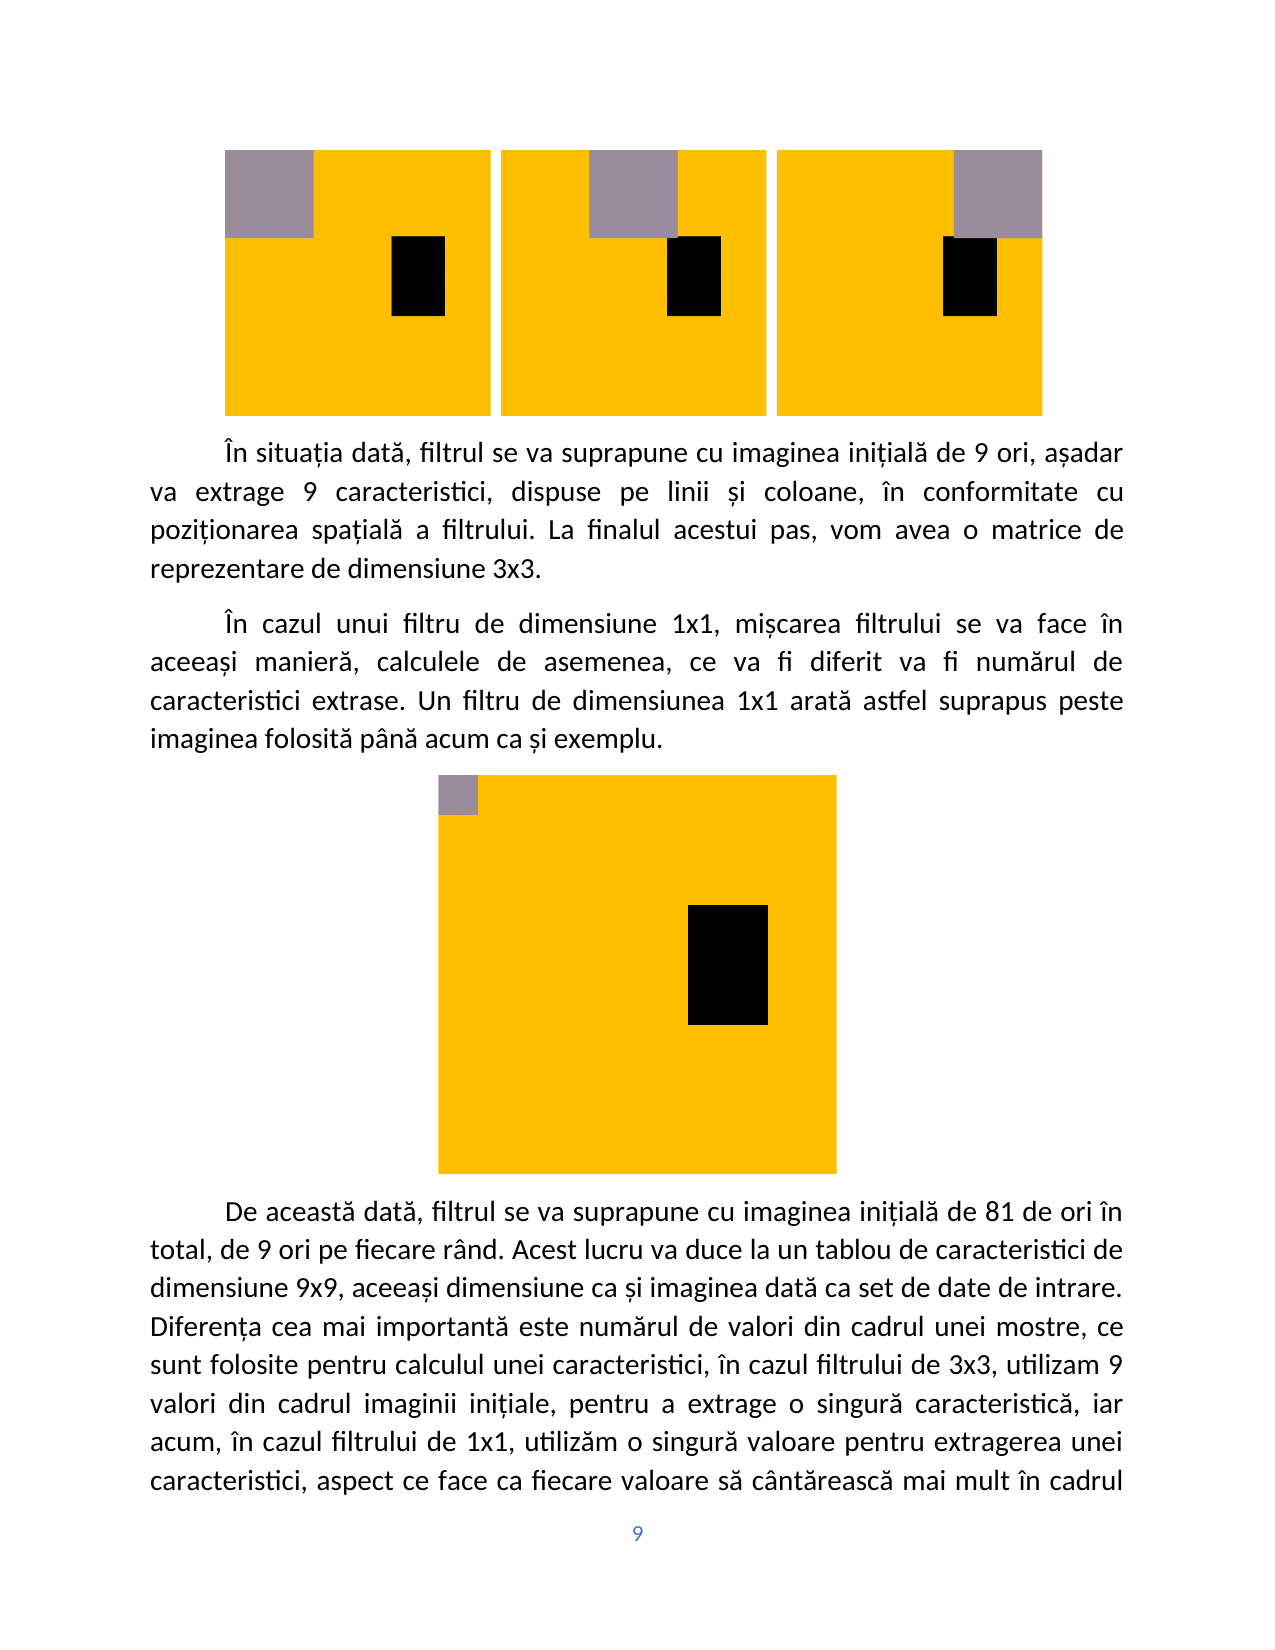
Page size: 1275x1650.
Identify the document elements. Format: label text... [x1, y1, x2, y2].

picture [225, 150, 491, 416]
picture [776, 150, 1043, 416]
text În cazul unui filtru de dimensiune 1x1, mișcarea filtrului se va face în aceeași manieră, calculele de asemenea, ce va fi diferit va fi numărul de caracteristici extrase. Un filtru de dimensiunea 1x1 arată astfel suprapus peste imaginea folosită până acum ca și exemplu. [150, 605, 1125, 756]
text În situația dată, filtrul se va suprapune cu imaginea inițială de 9 ori, așadar va extrage 9 caracteristici, dispuse pe linii și coloane, în conformitate cu poziționarea spațială a filtrului. La finalul acestui pas, vom avea o matrice de reprezentare de dimensiune 3x3. [150, 434, 1125, 585]
picture [501, 150, 767, 416]
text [150, 1193, 1125, 1497]
picture [438, 775, 837, 1174]
